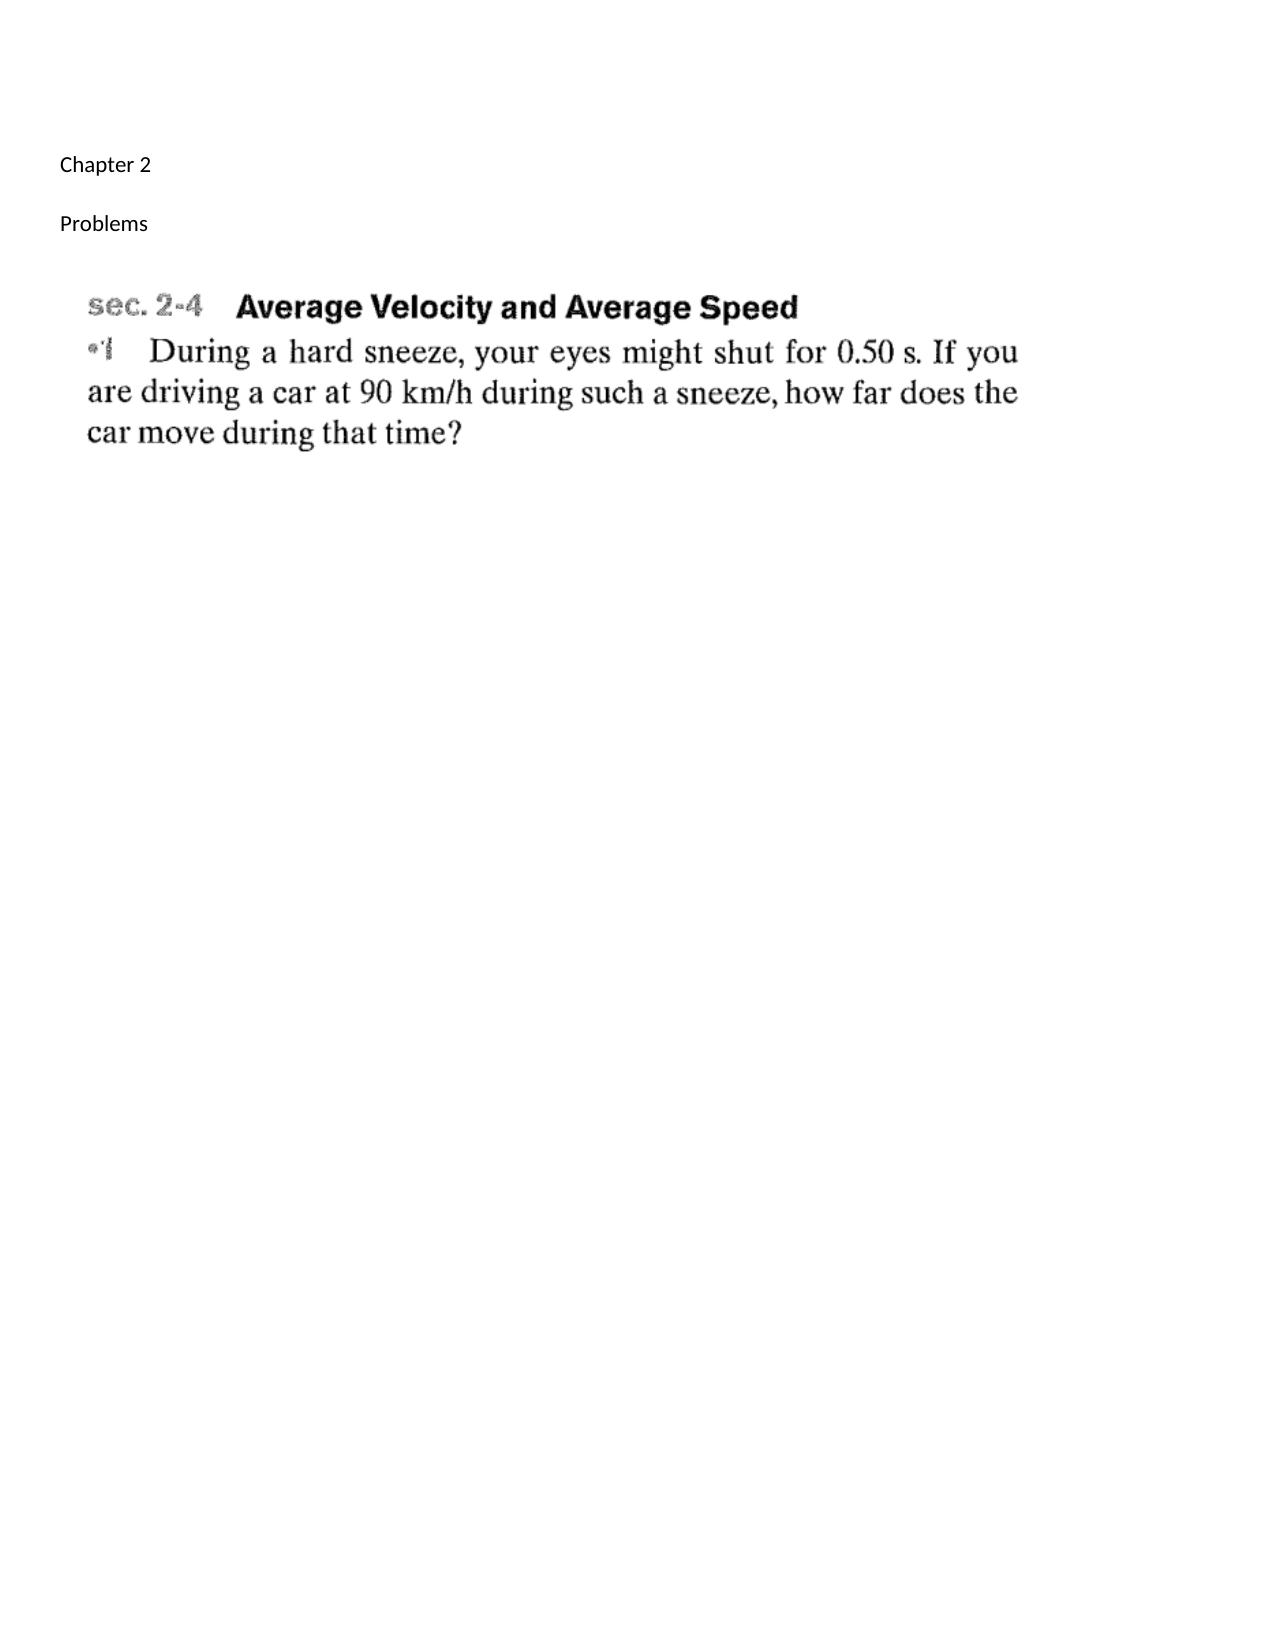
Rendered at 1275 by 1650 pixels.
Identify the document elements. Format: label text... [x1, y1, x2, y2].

text Problems [60, 209, 1125, 237]
picture [60, 268, 1035, 457]
text Chapter 2 [60, 150, 1125, 178]
